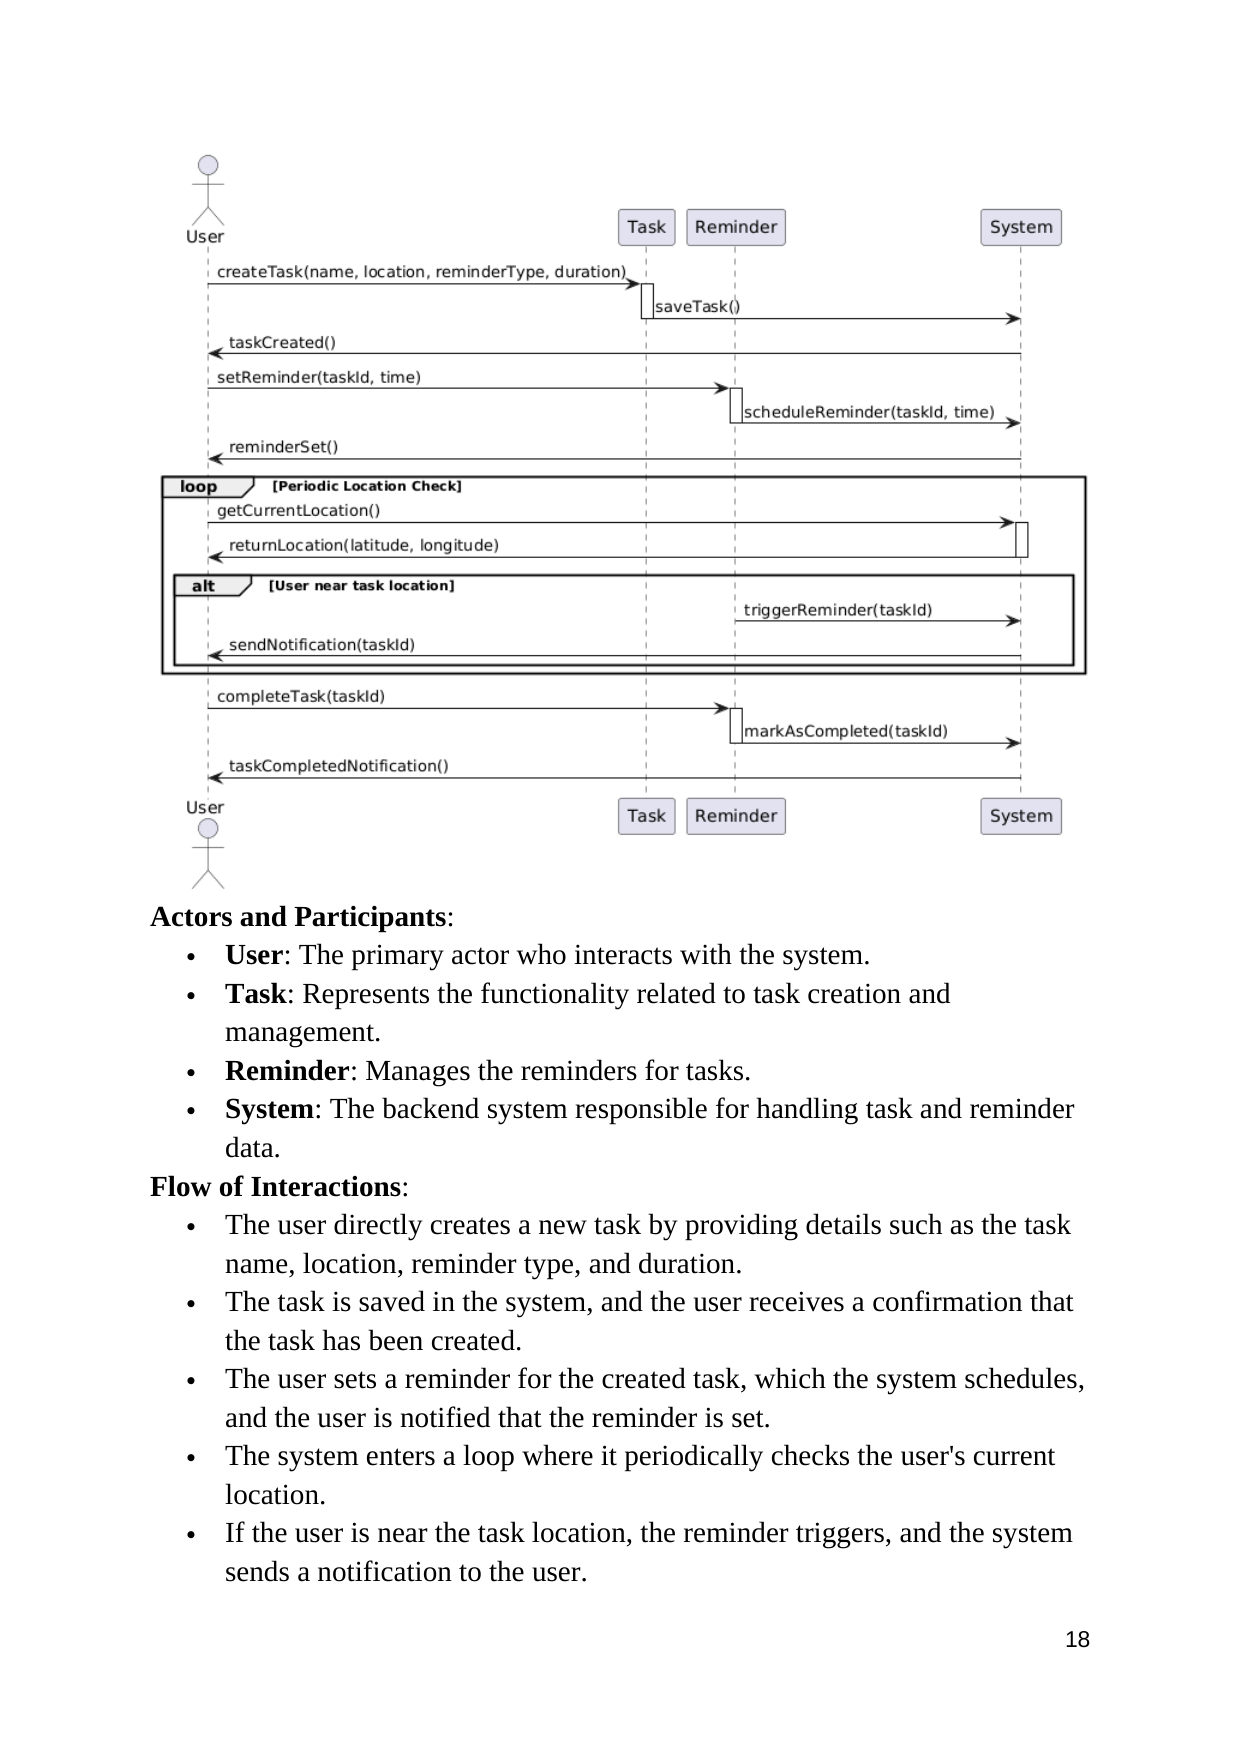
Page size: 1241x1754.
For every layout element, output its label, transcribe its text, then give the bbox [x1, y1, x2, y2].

list The task is saved in the system, and the user receives a confirmation that the task has been created. [187, 1284, 1090, 1356]
list Reminder: Manages the reminders for tasks. [187, 1053, 1090, 1087]
list If the user is near the task location, the reminder triggers, and the system sends a notification to the user. [187, 1516, 1090, 1588]
text Flow of Interactions: [150, 1169, 1090, 1202]
picture [150, 150, 1090, 895]
list System: The backend system responsible for handling task and reminder data. [187, 1092, 1090, 1164]
list Task: Represents the functionality related to task creation and management. [187, 976, 1090, 1048]
list The user sets a reminder for the created task, which the system schedules, and the user is notified that the reminder is set. [187, 1361, 1090, 1433]
list User: The primary actor who interacts with the system. [187, 937, 1090, 971]
list The system enters a loop where it periodically checks the user's current location. [187, 1438, 1090, 1511]
text Actors and Participants: [150, 899, 1090, 932]
list The user directly creates a new task by providing details such as the task name, location, reminder type, and duration. [187, 1207, 1090, 1279]
